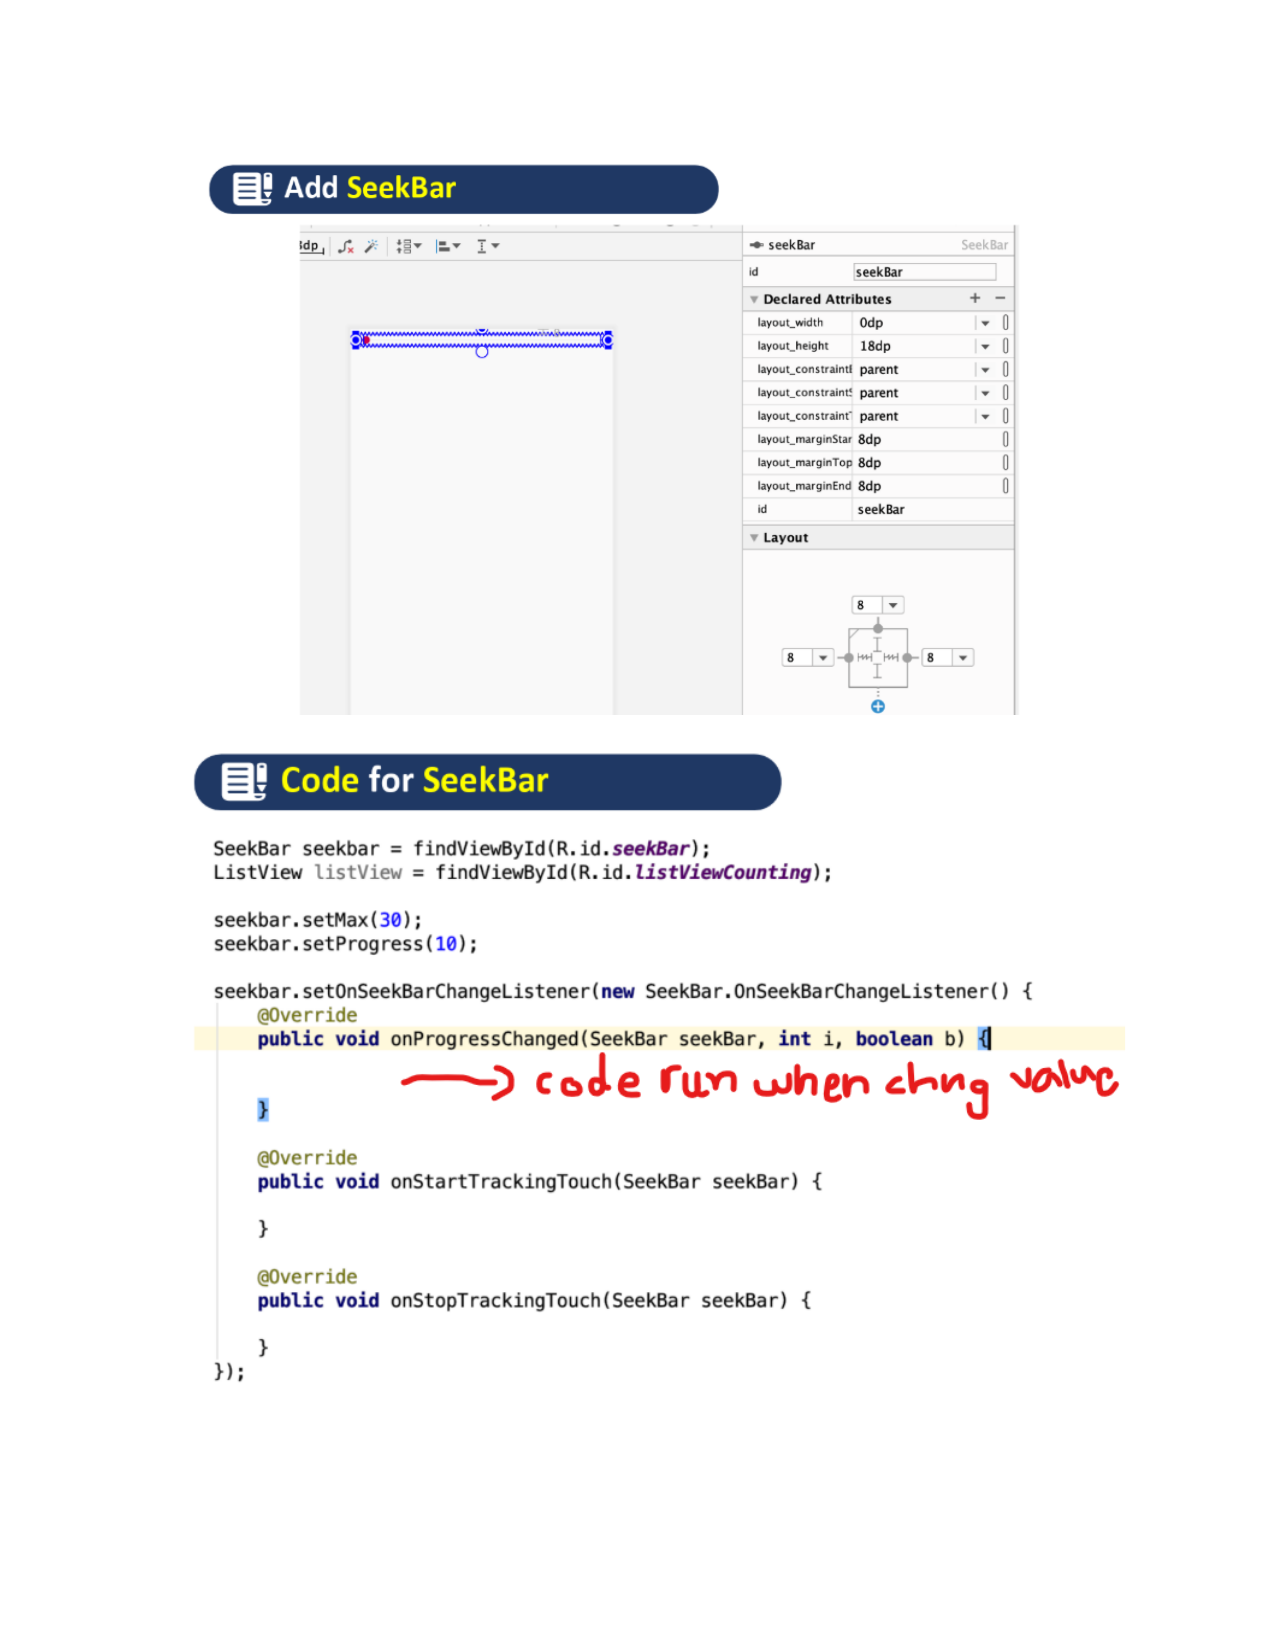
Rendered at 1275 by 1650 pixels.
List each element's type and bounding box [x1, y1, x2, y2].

picture [150, 150, 1125, 715]
picture [150, 733, 1125, 1391]
